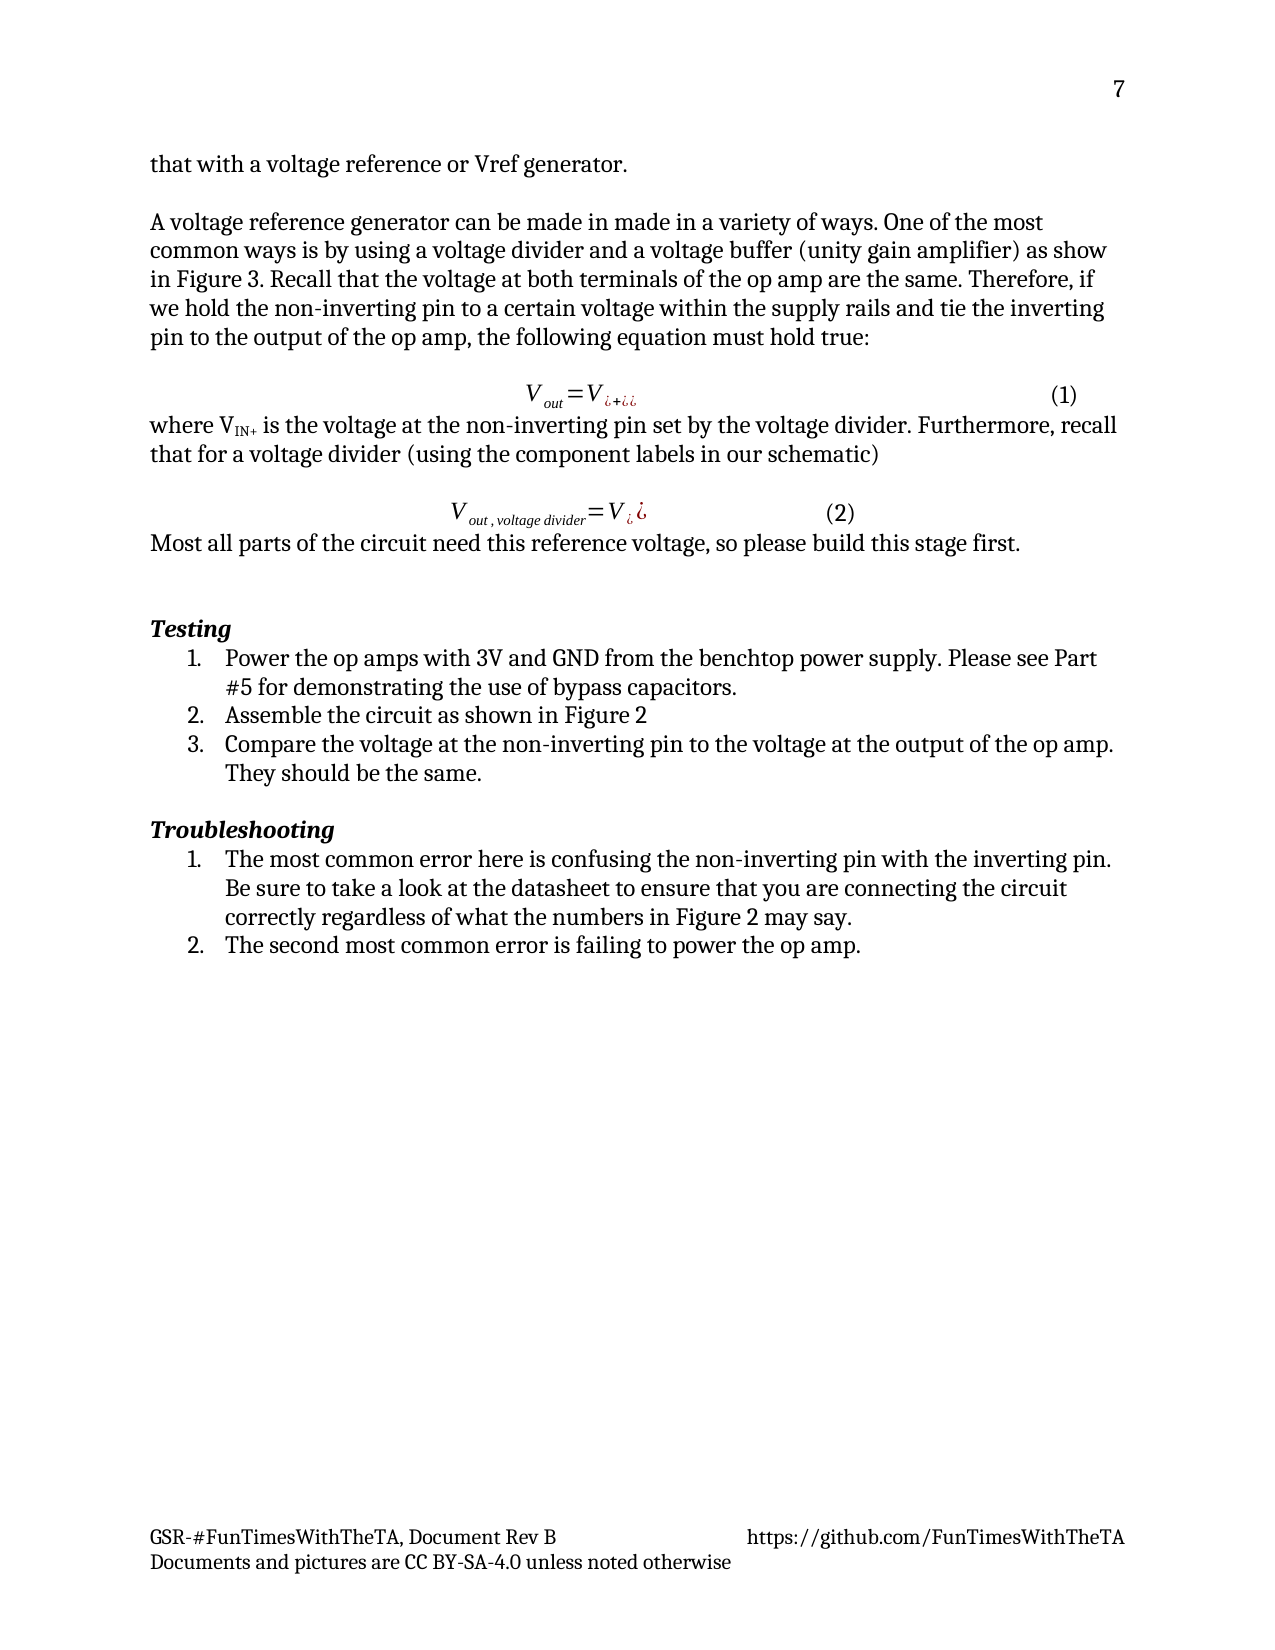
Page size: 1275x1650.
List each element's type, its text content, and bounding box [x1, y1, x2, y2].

list Assemble the circuit as shown in Figure 2 [187, 701, 1125, 730]
list Power the op amps with 3V and GND from the benchtop power supply. Please see Part #5 for demonstrating the use of bypass capacitors. [187, 644, 1125, 701]
list The second most common error is failing to power the op amp. [187, 931, 1125, 960]
text (2) [150, 498, 1125, 529]
text Most all parts of the circuit need this reference voltage, so please build this stage first. [150, 529, 1125, 558]
list The most common error here is confusing the non-inverting pin with the inverting pin. Be sure to take a look at the datasheet to ensure that you are connecting the circuit correctly regardless of what the numbers in Figure 2 may say. [187, 845, 1125, 931]
text A voltage reference generator can be made in made in a variety of ways. One of the most common ways is by using a voltage divider and a voltage buffer (unity gain amplifier) as show in Figure 3. Recall that the voltage at both terminals of the op amp are the same. Therefore, if we hold the non-inverting pin to a certain voltage within the supply rails and tie the inverting pin to the output of the op amp, the following equation must hold true: [150, 207, 1125, 351]
text Troubleshooting [150, 816, 1125, 845]
text Testing [150, 615, 1125, 644]
text where VIN+ is the voltage at the non-inverting pin set by the voltage divider. Furthermore, recall that for a voltage divider (using the component labels in our schematic) [150, 411, 1125, 469]
list Compare the voltage at the non-inverting pin to the voltage at the output of the op amp. They should be the same. [187, 730, 1125, 788]
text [150, 150, 1125, 179]
text (1) [150, 380, 1125, 411]
